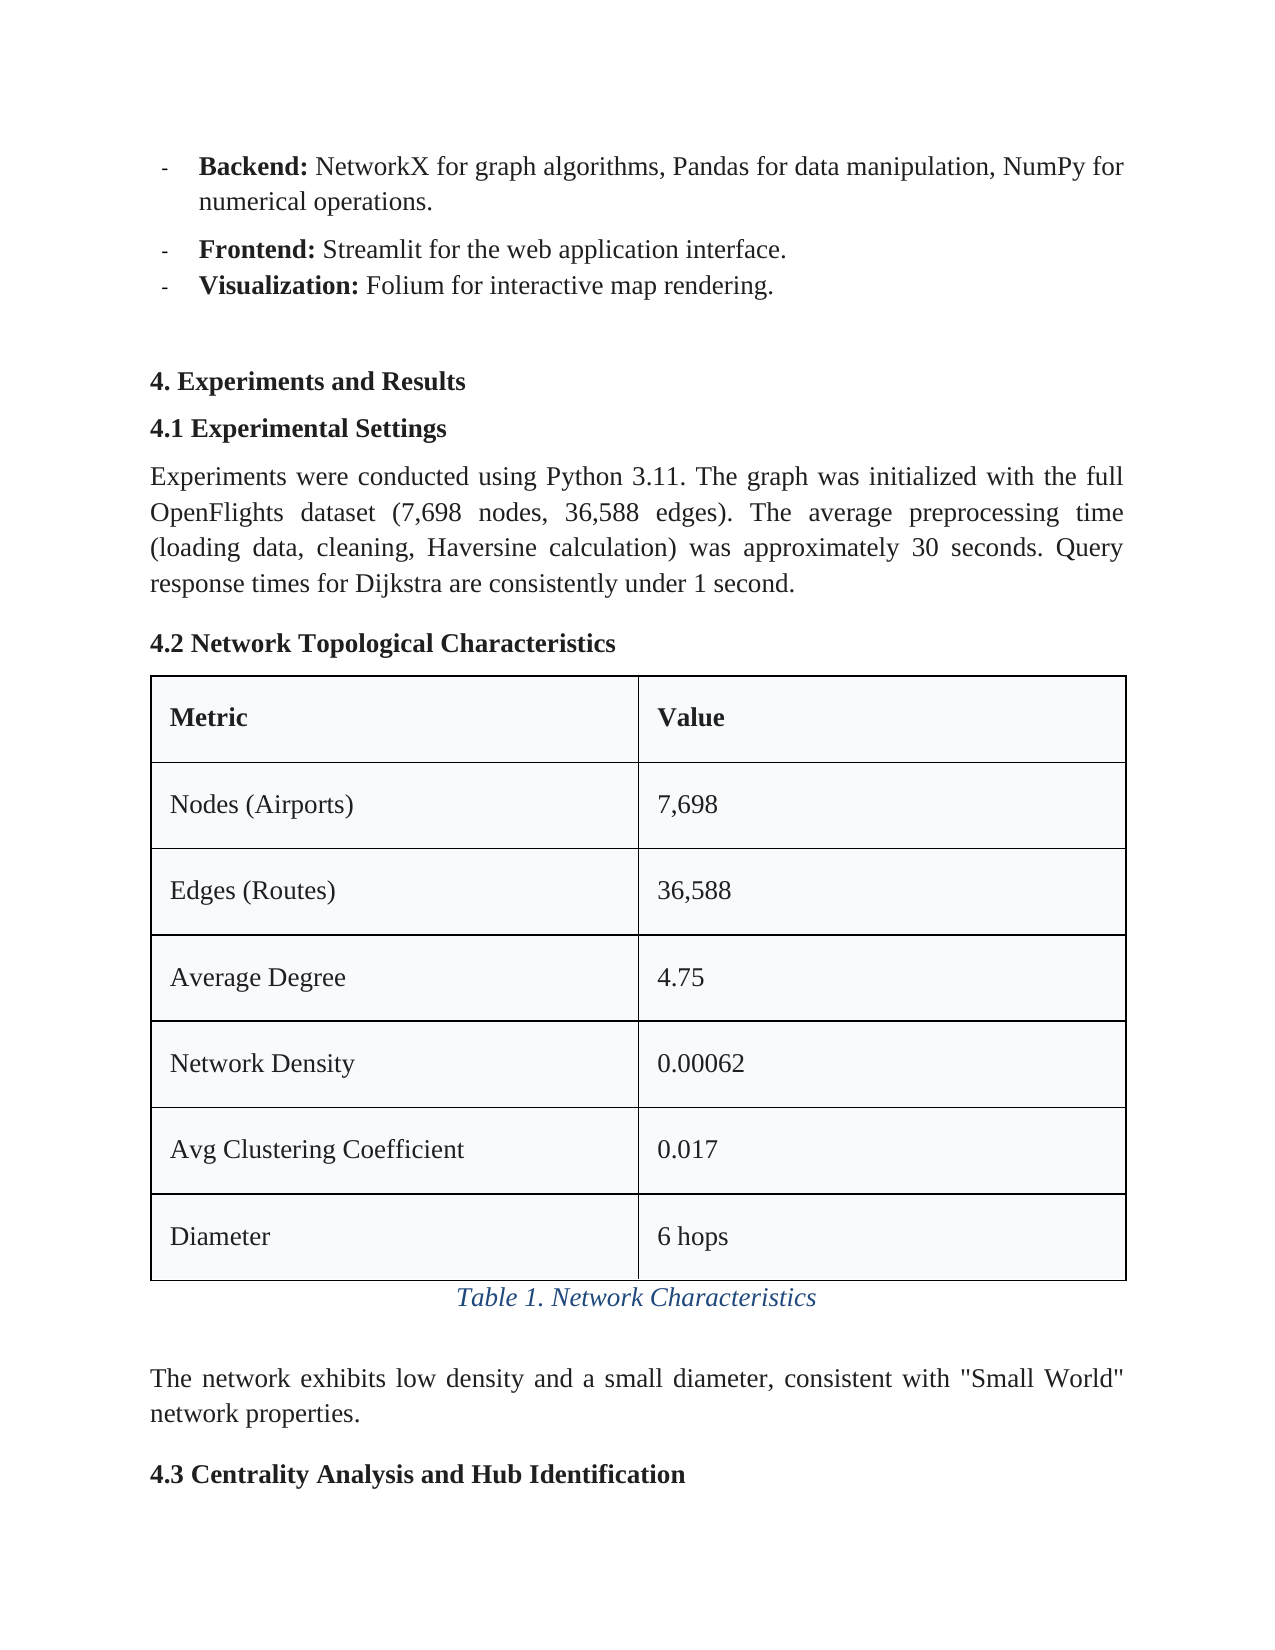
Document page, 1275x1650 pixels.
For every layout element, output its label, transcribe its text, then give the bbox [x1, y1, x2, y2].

table_cell 4.75 [639, 936, 1125, 1020]
table_cell Avg Clustering Coefficient [152, 1108, 638, 1193]
table_header Metric [152, 677, 638, 761]
table_cell 0.00062 [639, 1022, 1125, 1107]
text Table 1. Network Characteristics [150, 1281, 1125, 1312]
table_cell 36,588 [639, 849, 1125, 934]
subtitle 4. Experiments and Results [150, 364, 1125, 396]
list Visualization: Folium for interactive map rendering. [161, 269, 1125, 300]
table_cell Edges (Routes) [152, 849, 638, 934]
table_cell 7,698 [639, 763, 1125, 848]
table_cell Average Degree [152, 936, 638, 1020]
table_cell Nodes (Airports) [152, 763, 638, 848]
table_cell Network Density [152, 1022, 638, 1107]
table_cell Diameter [152, 1195, 638, 1279]
subtitle 4.2 Network Topological Characteristics [150, 627, 1125, 658]
table_header Value [639, 677, 1125, 761]
table_cell 6 hops [639, 1195, 1125, 1279]
table_cell 0.017 [639, 1108, 1125, 1193]
subtitle 4.1 Experimental Settings [150, 412, 1125, 444]
text Experiments were conducted using Python 3.11. The graph was initialized with the full OpenFlights dataset (7,698 nodes, 36,588 edges). The average preprocessing time (loading data, cleaning, Haversine calculation) was approximately 30 seconds. Query response times for Dijkstra are consistently under 1 second. [150, 460, 1125, 598]
list Backend: NetworkX for graph algorithms, Pandas for data manipulation, NumPy for numerical operations. [161, 150, 1125, 217]
list Frontend: Streamlit for the web application interface. [161, 233, 1125, 264]
text The network exhibits low density and a small diameter, consistent with "Small World" network properties. [150, 1362, 1125, 1429]
subtitle 4.3 Centrality Analysis and Hub Identification [150, 1458, 1125, 1489]
